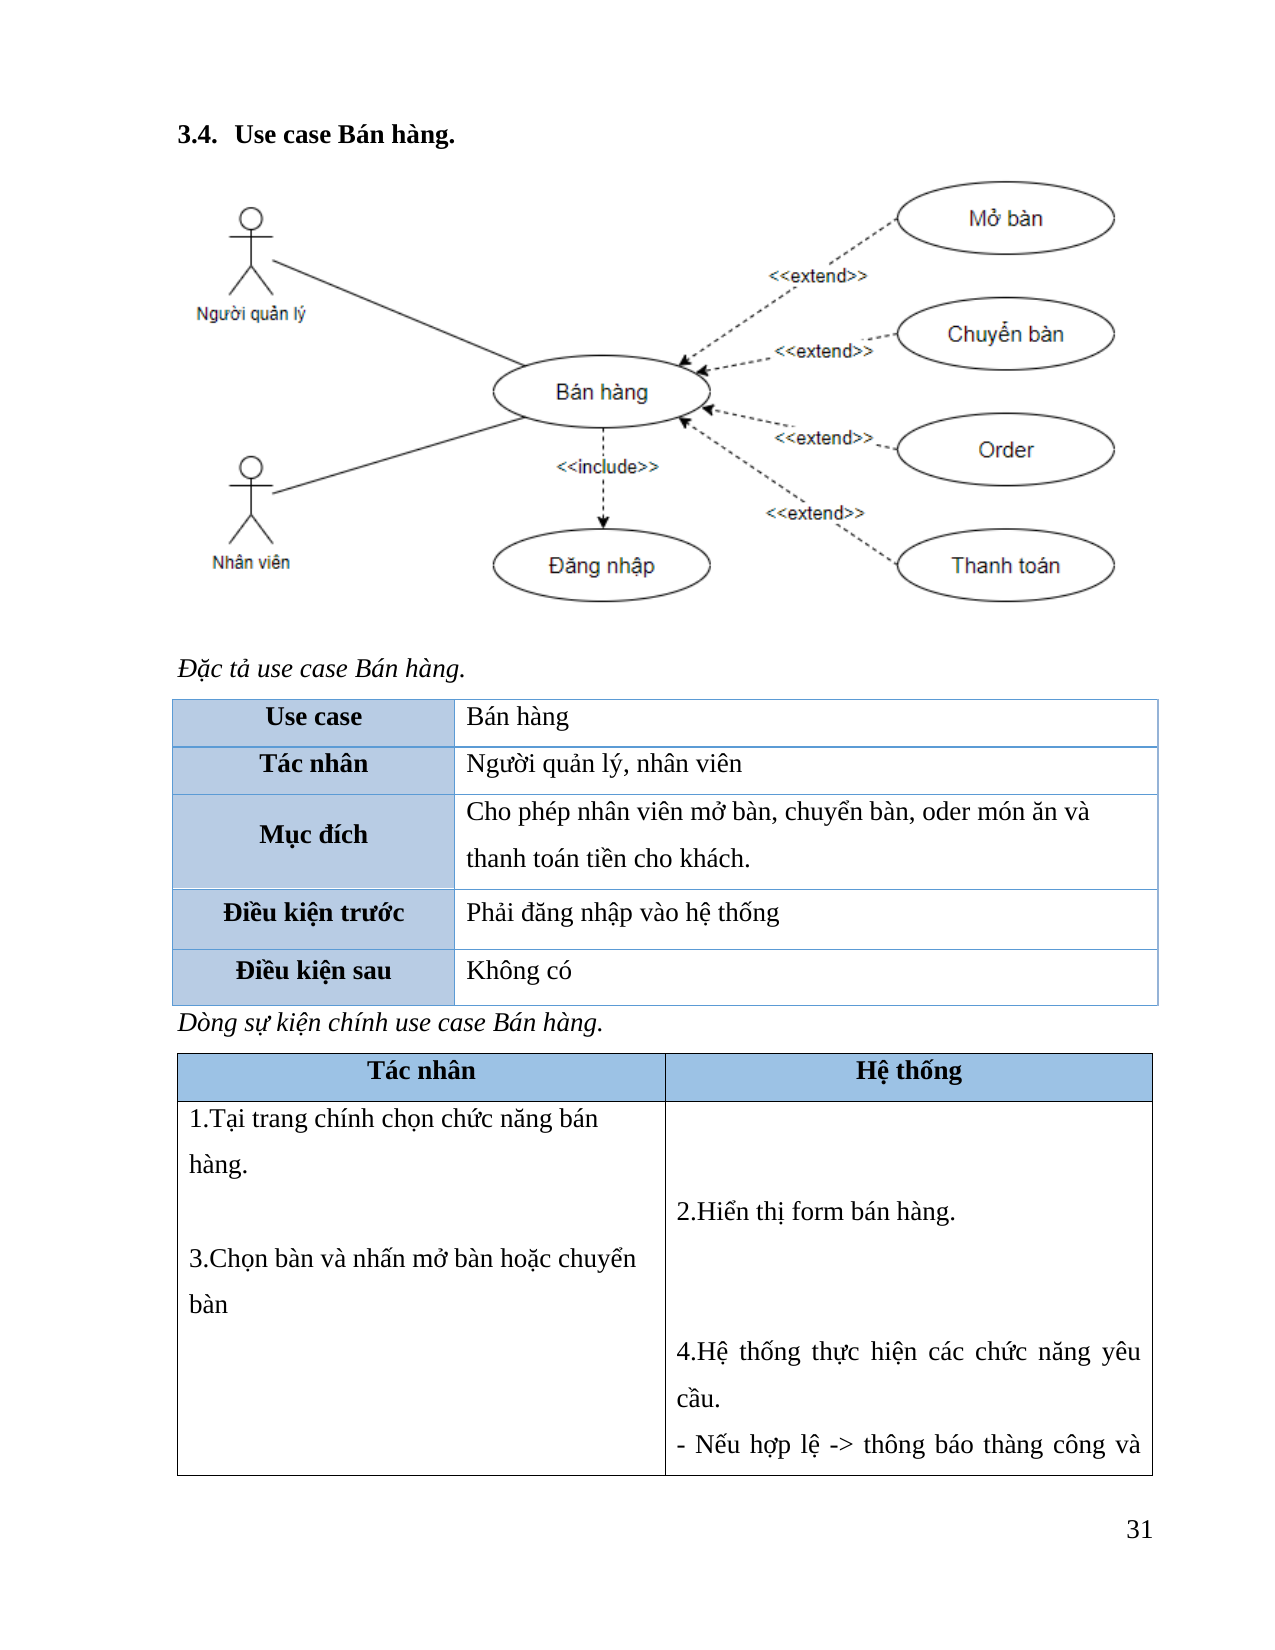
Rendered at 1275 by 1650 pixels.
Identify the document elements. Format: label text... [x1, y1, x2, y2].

table_cell Tác nhân [173, 748, 454, 794]
table_cell Người quản lý, nhân viên [455, 748, 1157, 794]
subtitle Use case Bán hàng. [177, 118, 1153, 149]
table_cell Không có [455, 950, 1157, 1005]
table_cell Phải đăng nhập vào hệ thống [455, 890, 1157, 949]
table_header Bán hàng [455, 700, 1157, 746]
table_cell Điều kiện sau [173, 950, 454, 1005]
table_cell Mục đích [173, 795, 454, 888]
table_header Hệ thống [666, 1054, 1152, 1101]
picture [177, 164, 1157, 637]
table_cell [666, 1102, 1152, 1475]
table_cell Cho phép nhân viên mở bàn, chuyển bàn, oder món ăn và thanh toán tiền cho khách. [455, 795, 1157, 888]
table_cell Điều kiện trước [173, 890, 454, 949]
text Đặc tả use case Bán hàng. [177, 652, 1153, 683]
table_header Use case [173, 700, 454, 746]
text Dòng sự kiện chính use case Bán hàng. [177, 1006, 1153, 1038]
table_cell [178, 1102, 665, 1475]
table_header Tác nhân [178, 1054, 665, 1101]
